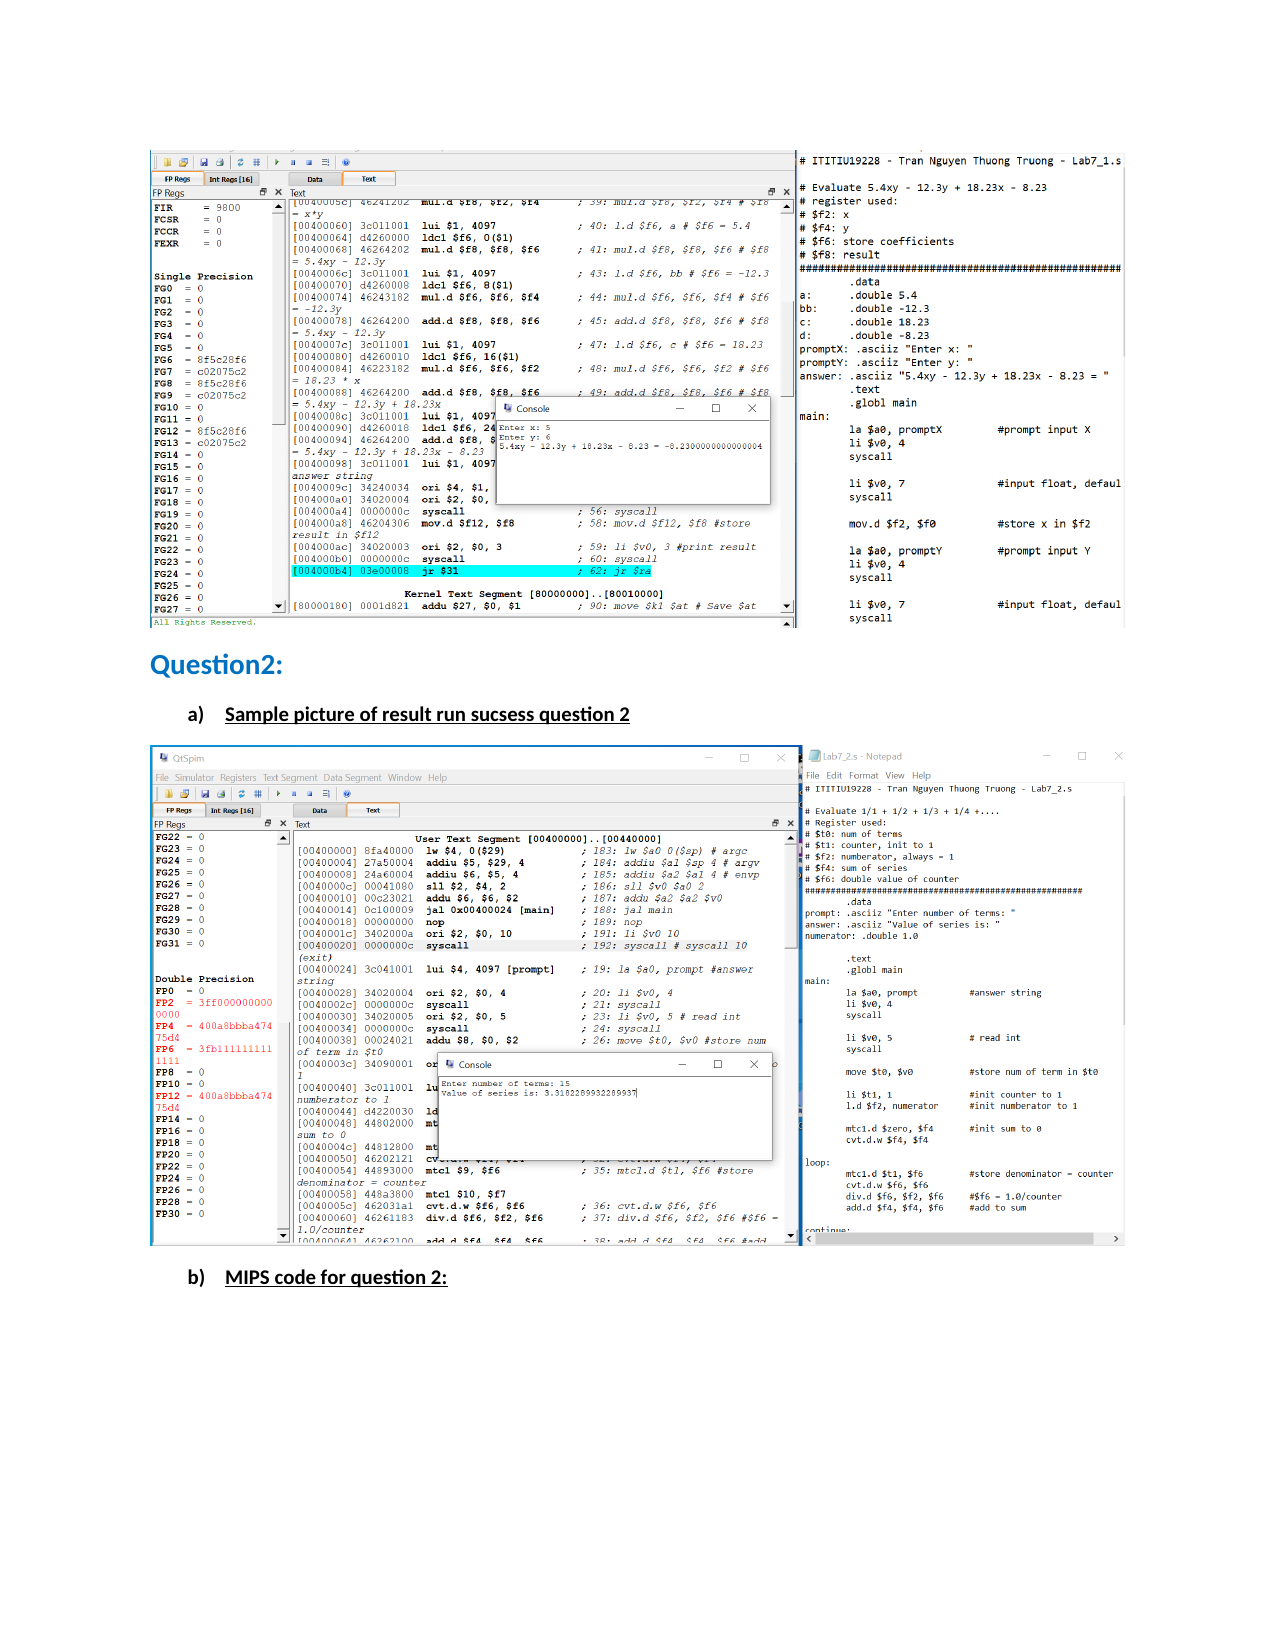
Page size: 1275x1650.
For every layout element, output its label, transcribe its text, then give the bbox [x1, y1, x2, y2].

picture [150, 150, 1125, 628]
picture [153, 745, 1125, 1246]
text Question2: [150, 646, 1125, 682]
list MIPS code for question 2: [187, 1264, 1125, 1289]
list Sample picture of result run sucsess question 2 [187, 701, 1125, 727]
